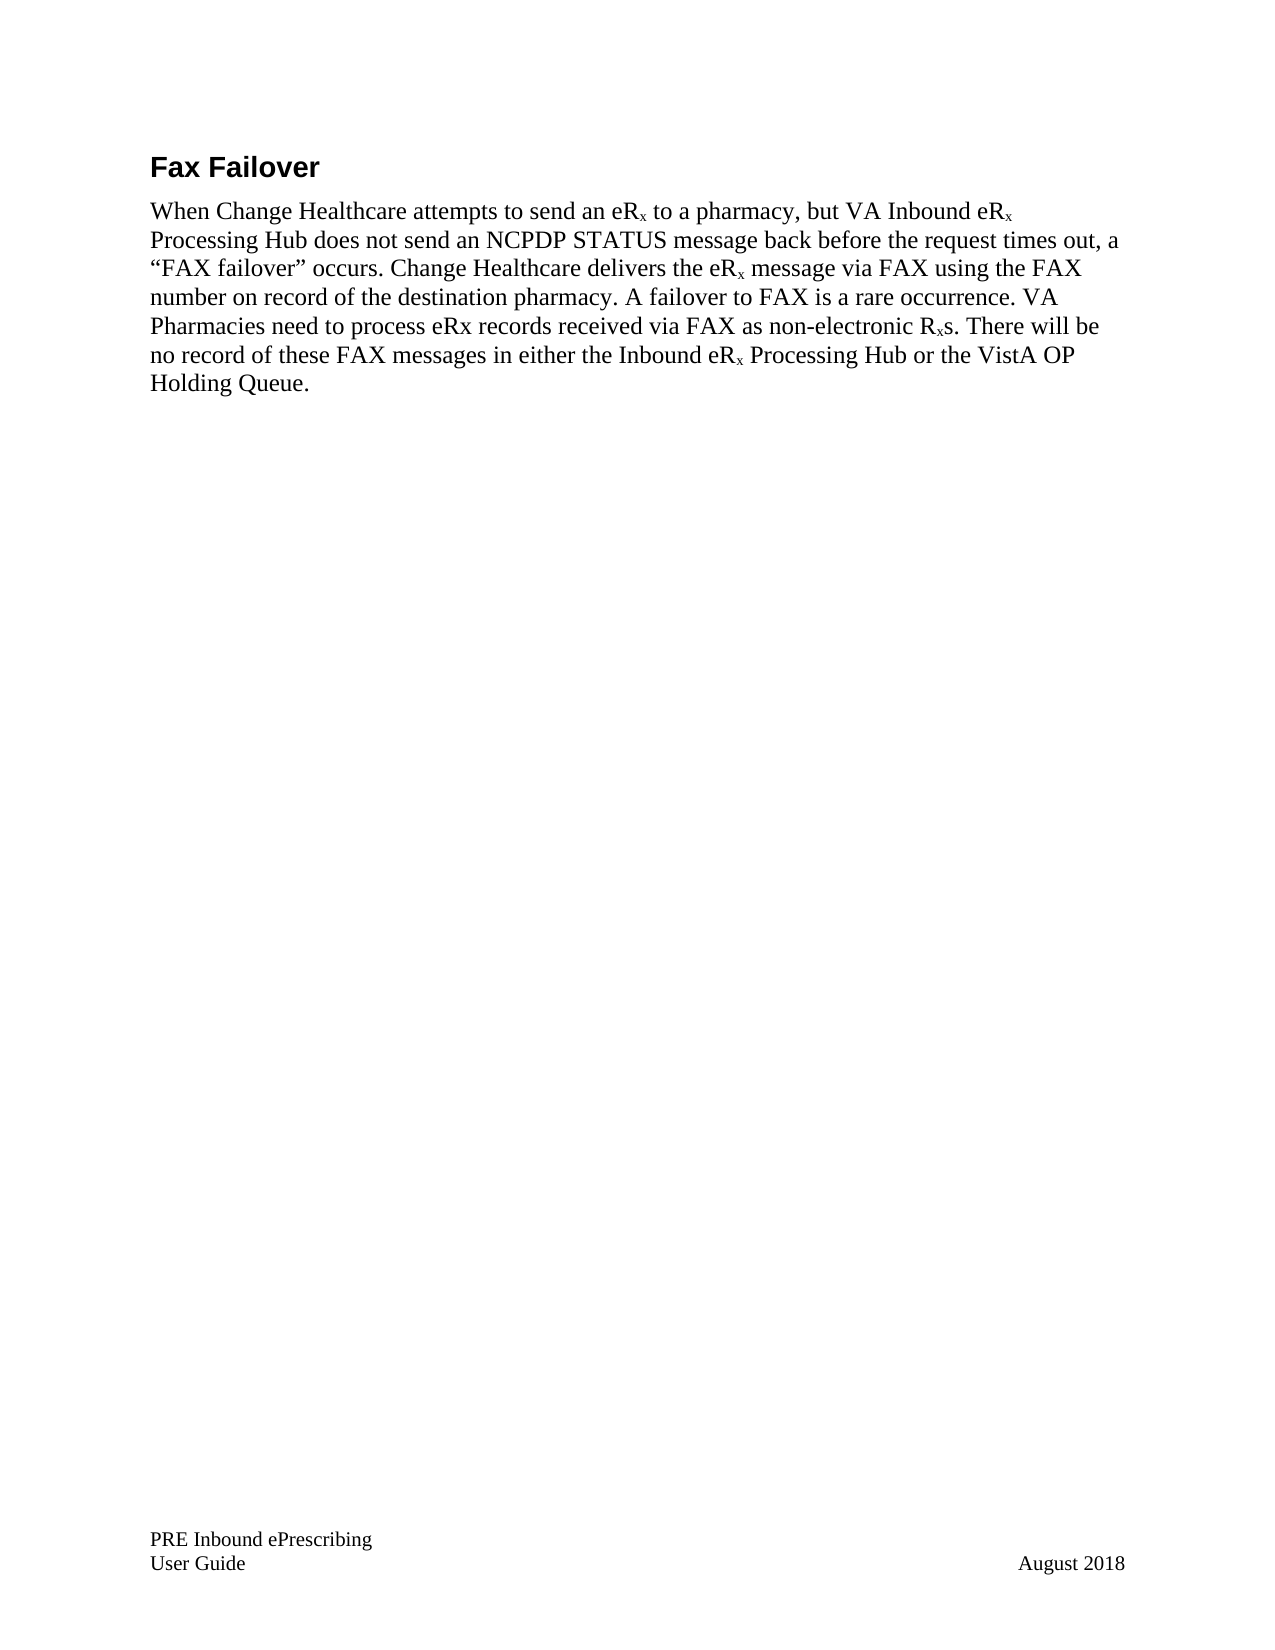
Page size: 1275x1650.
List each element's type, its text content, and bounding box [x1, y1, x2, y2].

text When Change Healthcare attempts to send an eRx to a pharmacy, but VA Inbound eRx Processing Hub does not send an NCPDP STATUS message back before the request times out, a “FAX failover” occurs. Change Healthcare delivers the eRx message via FAX using the FAX number on record of the destination pharmacy. A failover to FAX is a rare occurrence. VA Pharmacies need to process eRx records received via FAX as non-electronic Rxs. There will be no record of these FAX messages in either the Inbound eRx Processing Hub or the VistA OP Holding Queue. [150, 196, 1125, 397]
subtitle Fax Failover [150, 150, 1125, 183]
